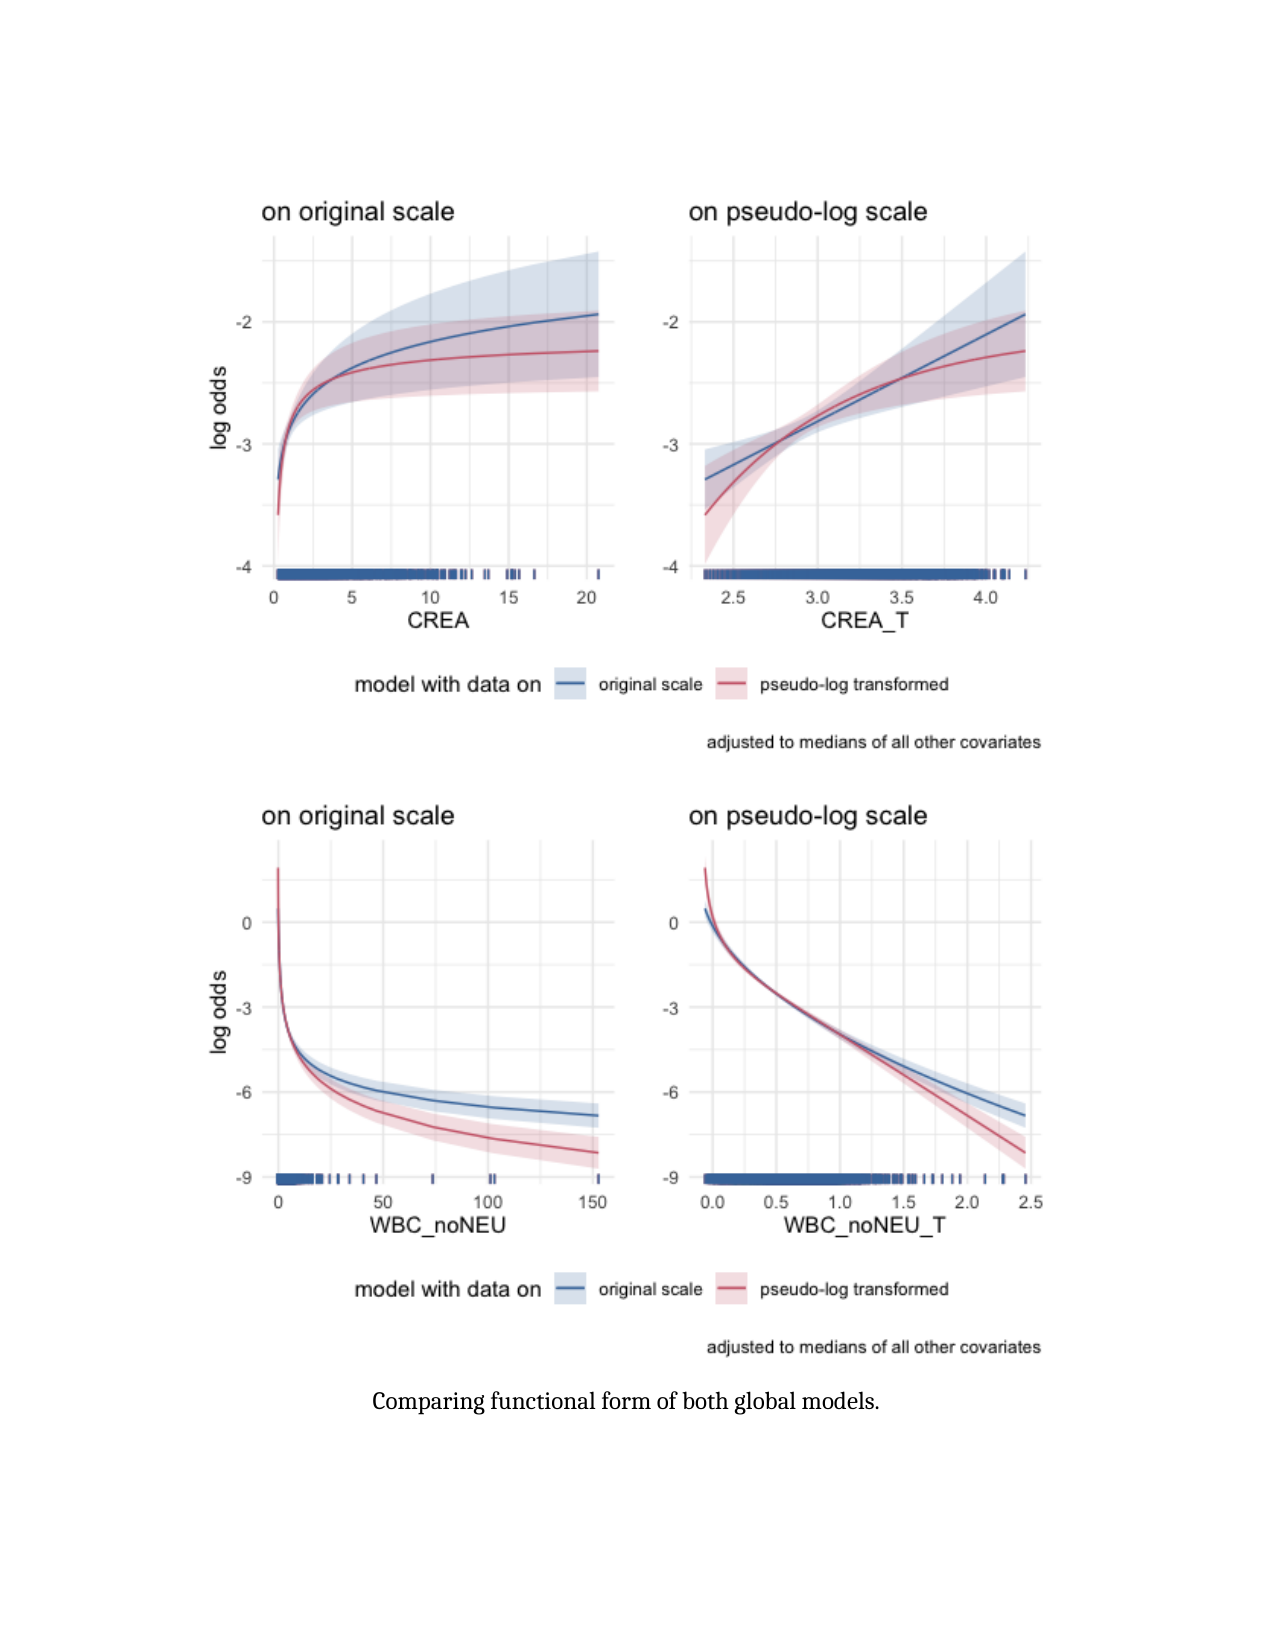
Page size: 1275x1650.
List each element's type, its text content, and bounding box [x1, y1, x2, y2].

table_header [139, 783, 1114, 1387]
table_header Comparing functional form of both global models. [139, 1387, 1114, 1437]
table_header [139, 179, 1114, 783]
picture [188, 178, 1064, 762]
picture [188, 782, 1064, 1367]
